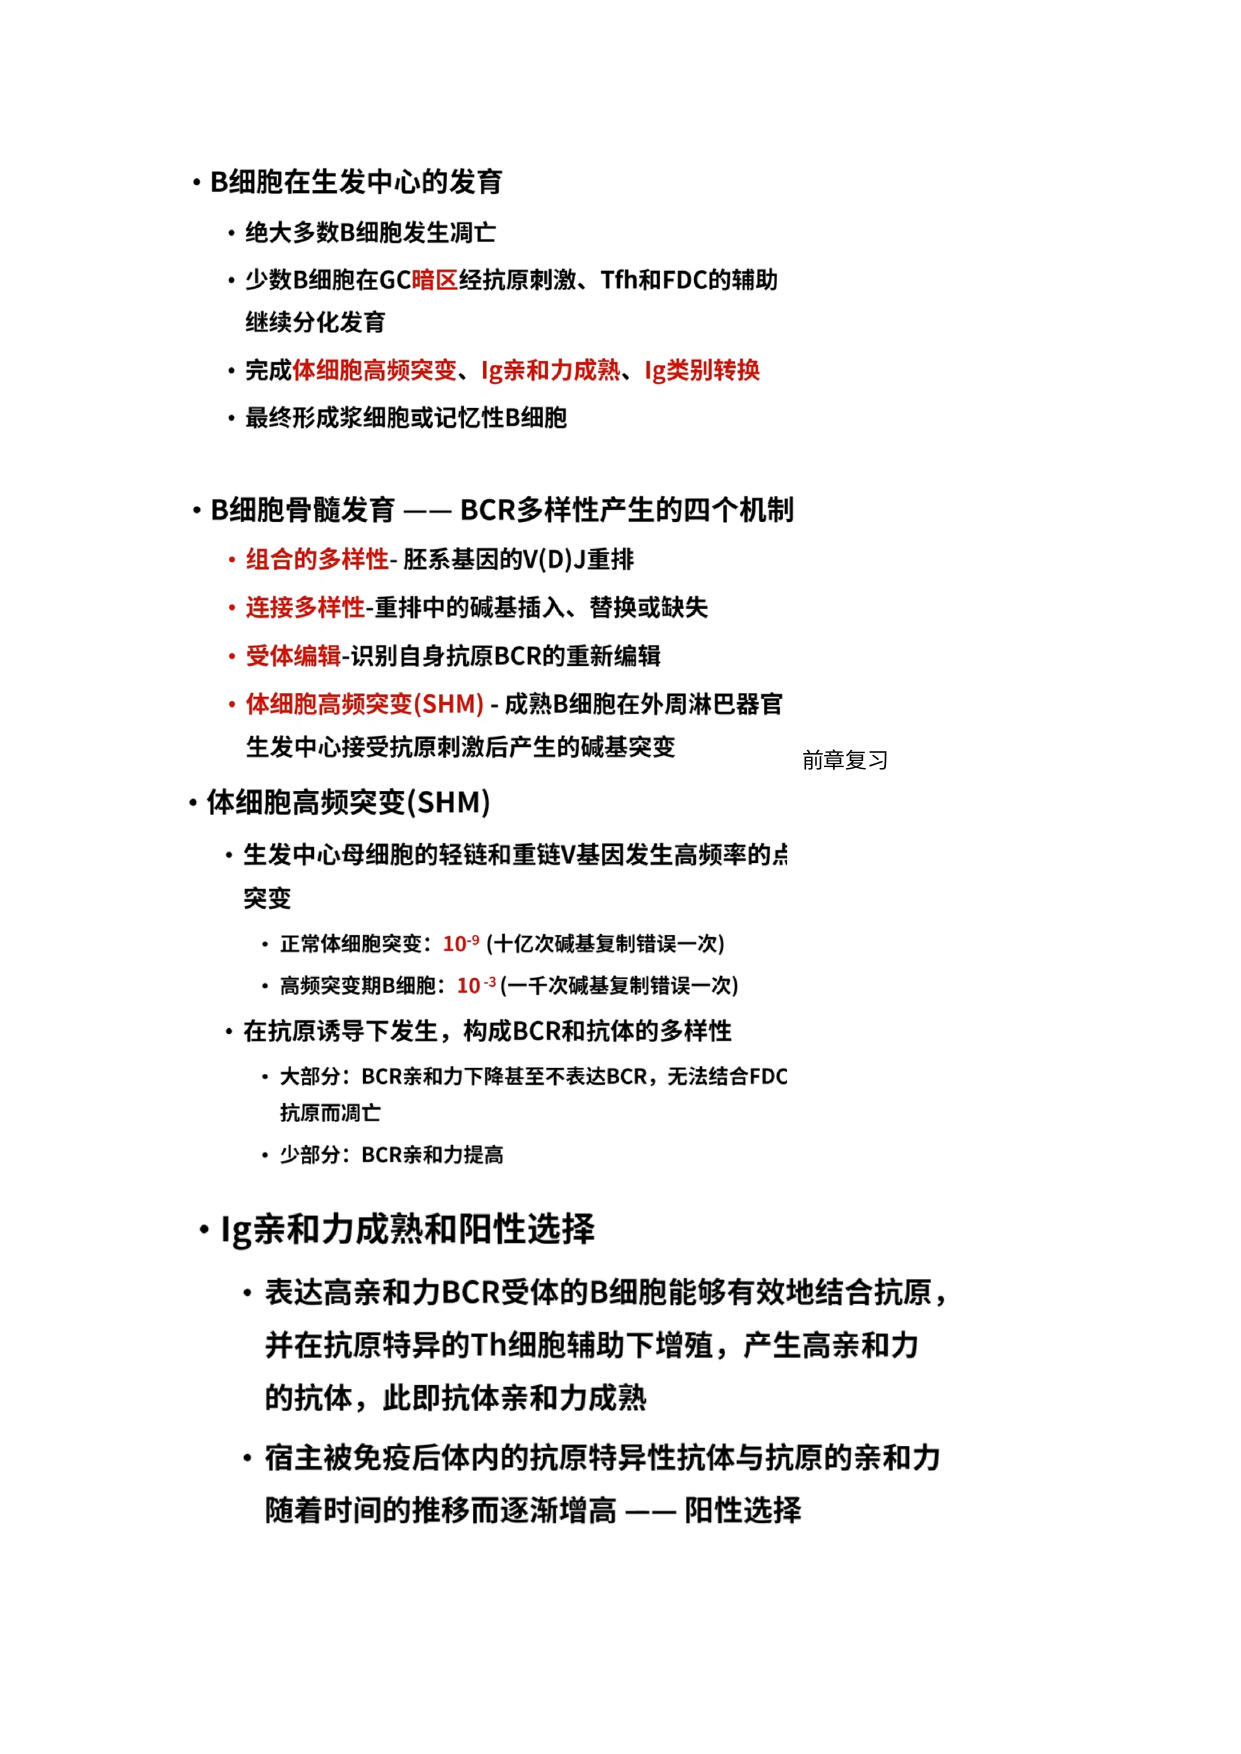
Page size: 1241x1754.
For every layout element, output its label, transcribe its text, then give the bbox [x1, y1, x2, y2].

picture [187, 779, 788, 1174]
picture [187, 1202, 957, 1537]
picture [187, 162, 777, 458]
picture [187, 487, 802, 769]
